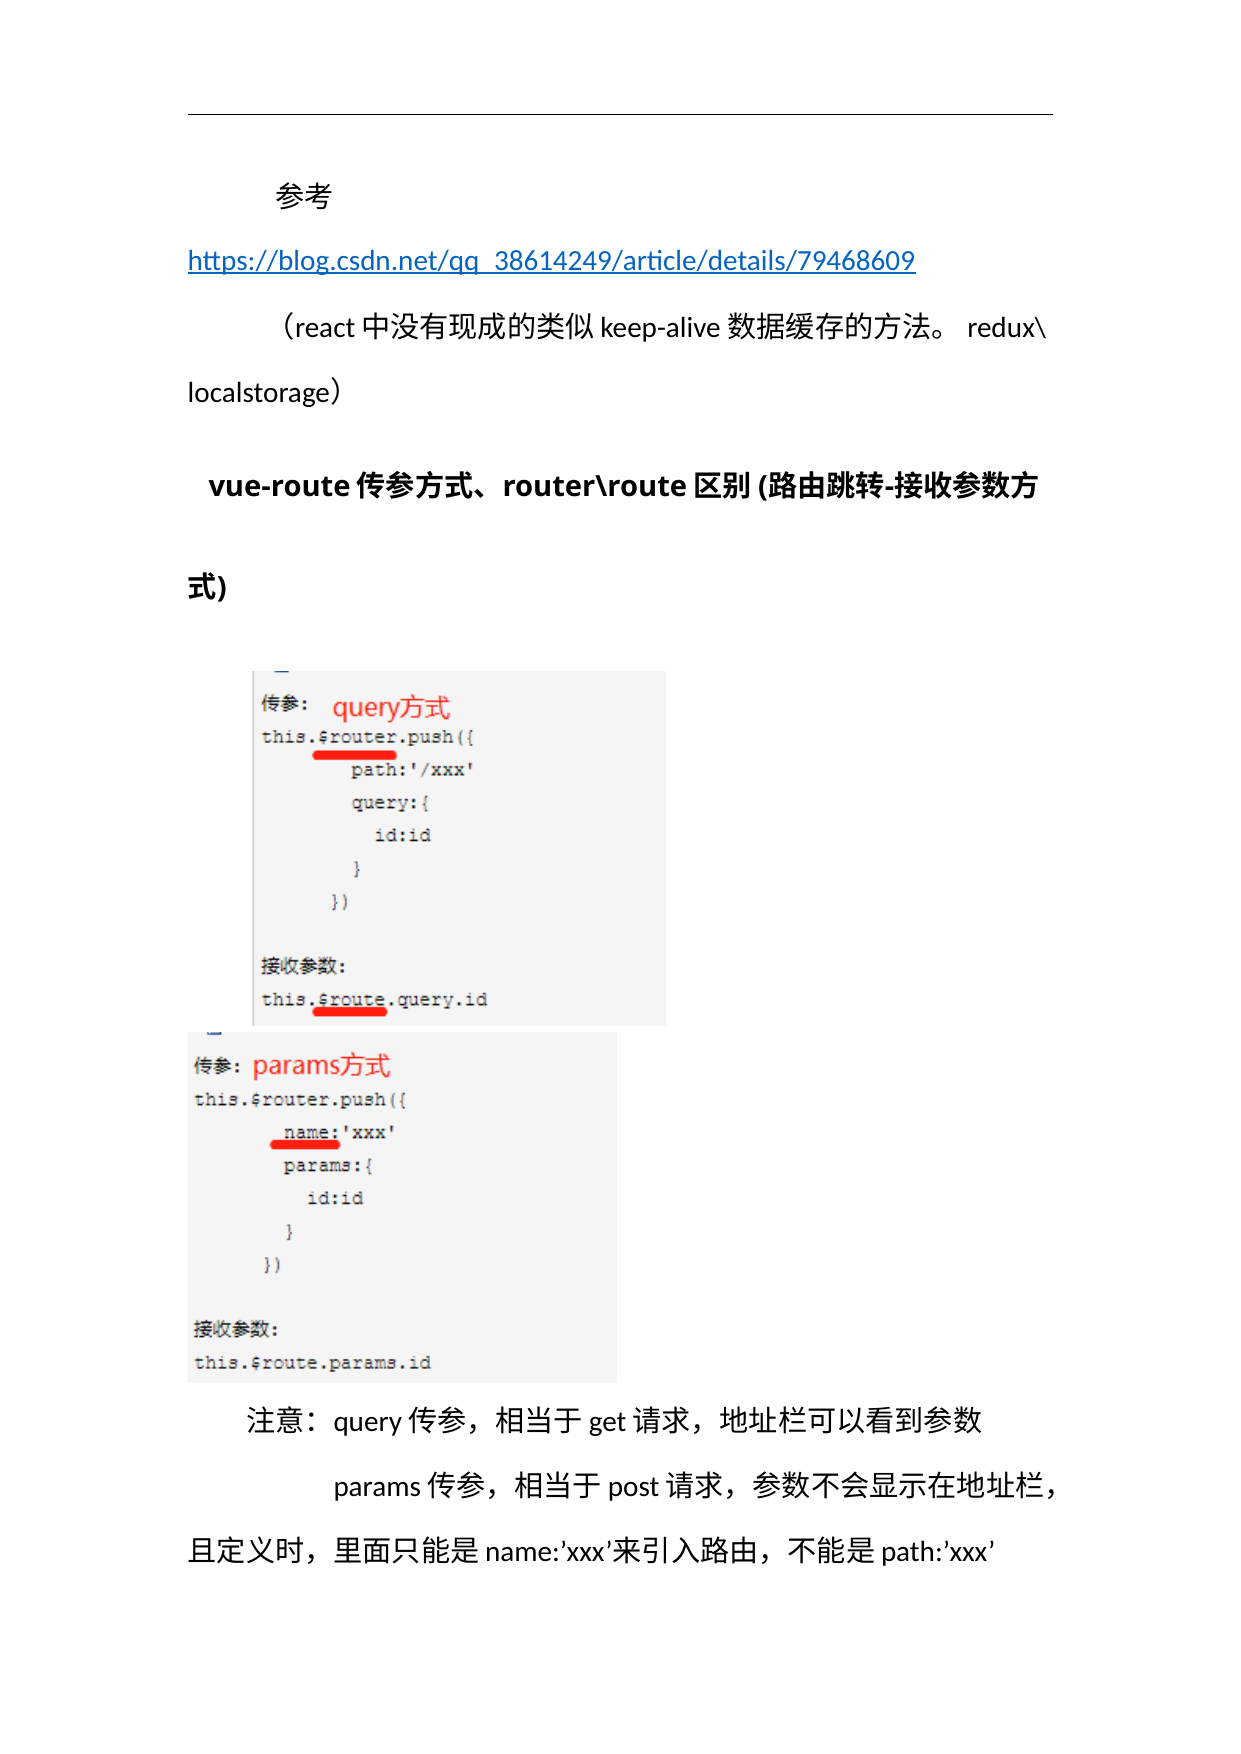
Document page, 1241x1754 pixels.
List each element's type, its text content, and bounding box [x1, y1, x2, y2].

picture [187, 1032, 618, 1383]
text 注意：query传参，相当于get请求，地址栏可以看到参数 [187, 1386, 1053, 1451]
text 参考 https://blog.csdn.net/qq_38614249/article/details/79468609 [187, 162, 1053, 292]
subtitle vue-route传参方式、router\route区别 (路由跳转-接收参数方式) [187, 451, 1053, 617]
text （react中没有现成的类似keep-alive 数据缓存的方法。 redux\localstorage） [187, 292, 1053, 422]
text params传参，相当于post请求，参数不会显示在地址栏，且定义时，里面只能是name:’xxx’来引入路由，不能是path:’xxx’ [187, 1451, 1053, 1581]
picture [245, 671, 667, 1026]
